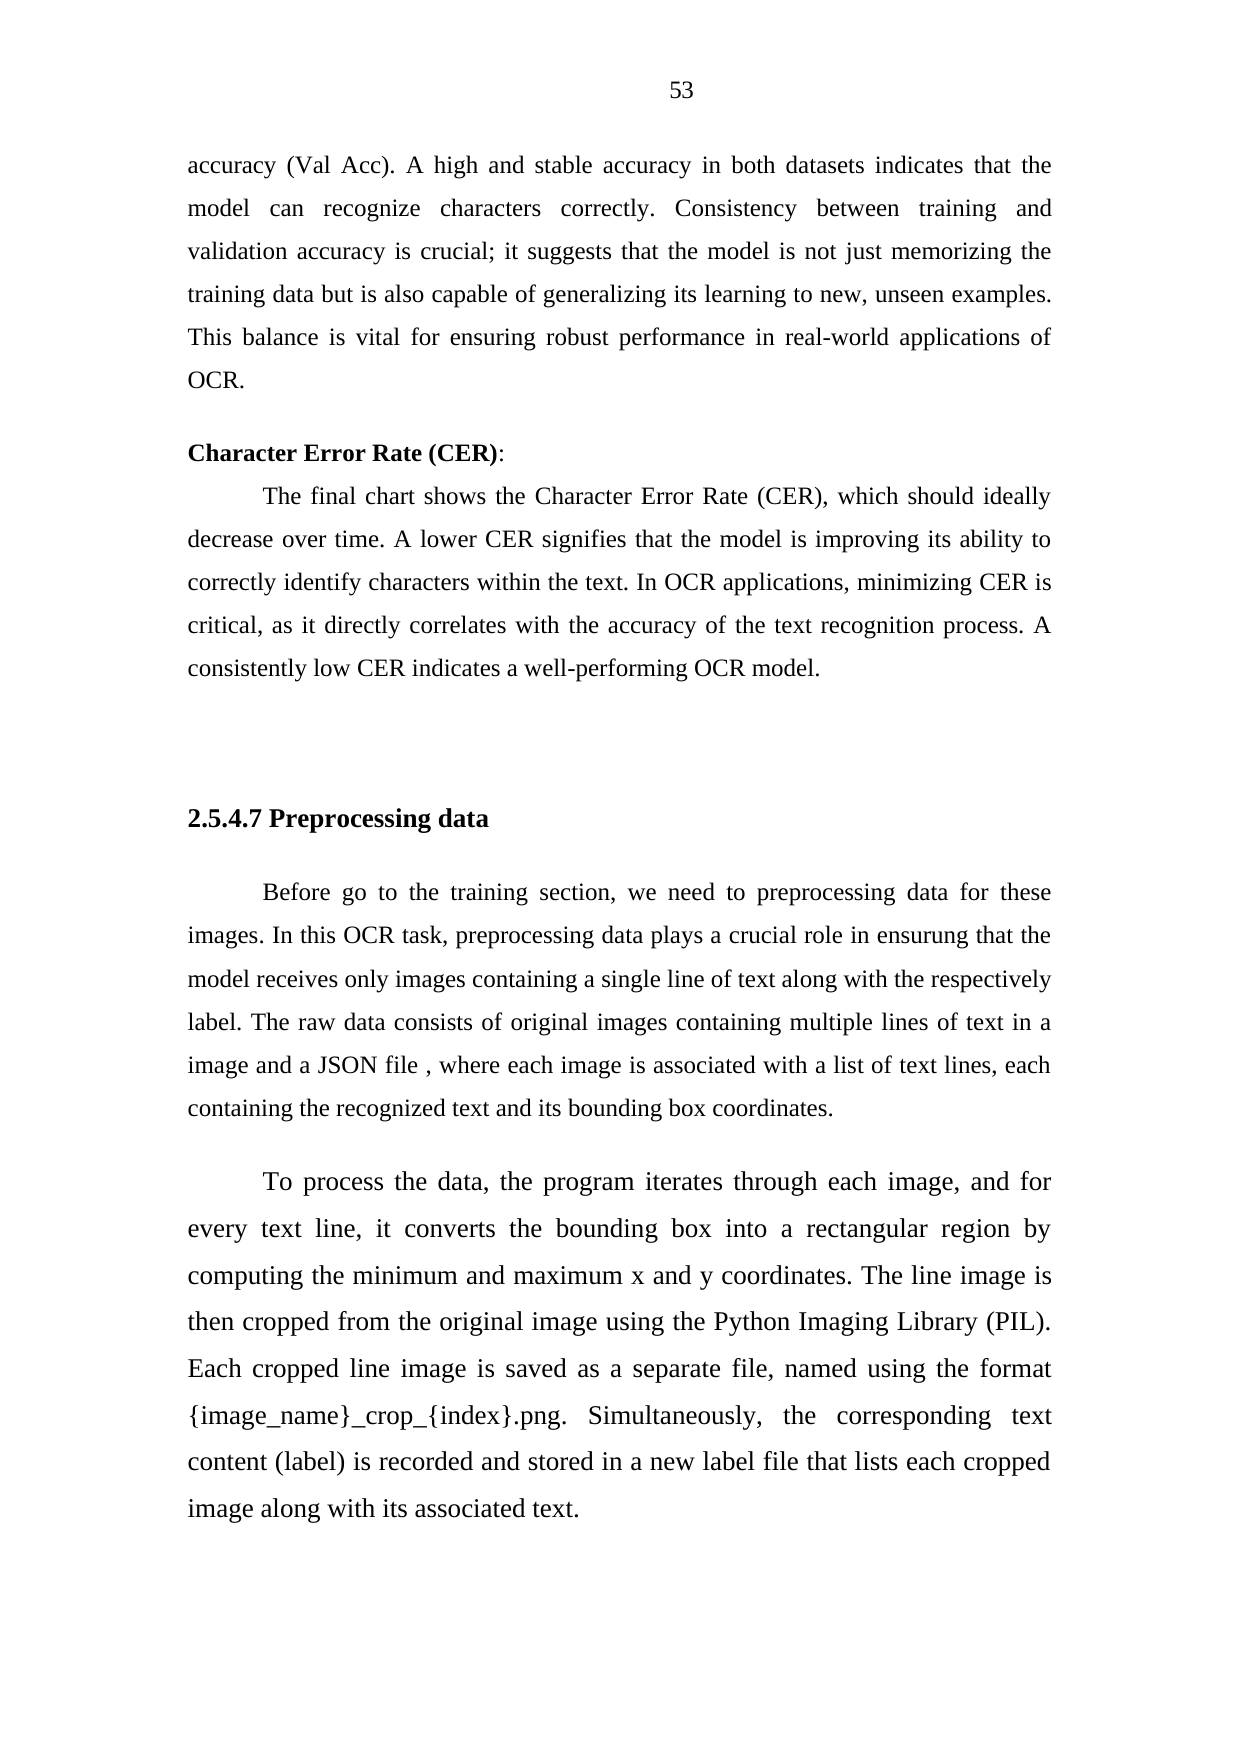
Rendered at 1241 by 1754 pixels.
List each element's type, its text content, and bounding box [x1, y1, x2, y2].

text Before go to the training section, we need to preprocessing data for these images. In this OCR task, preprocessing data plays a crucial role in ensurung that the model receives only images containing a single line of text along with the respectively label. The raw data consists of original images containing multiple lines of text in a image and a JSON file , where each image is associated with a list of text lines, each containing the recognized text and its bounding box coordinates. [187, 877, 1053, 1122]
text To process the data, the program iterates through each image, and for every text line, it converts the bounding box into a rectangular region by computing the minimum and maximum x and y coordinates. The line image is then cropped from the original image using the Python Imaging Library (PIL). Each cropped line image is saved as a separate file, named using the format {image_name}_crop_{index}.png. Simultaneously, the corresponding text content (label) is recorded and stored in a new label file that lists each cropped image along with its associated text. [187, 1165, 1053, 1523]
text 2.5.4.7 Preprocessing data [187, 802, 1053, 833]
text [187, 150, 1053, 394]
text Character Error Rate (CER): The final chart shows the Character Error Rate (CER), which should ideally decrease over time. A lower CER signifies that the model is improving its ability to correctly identify characters within the text. In OCR applications, minimizing CER is critical, as it directly correlates with the accuracy of the text recognition process. A consistently low CER indicates a well-performing OCR model. [187, 438, 1053, 682]
